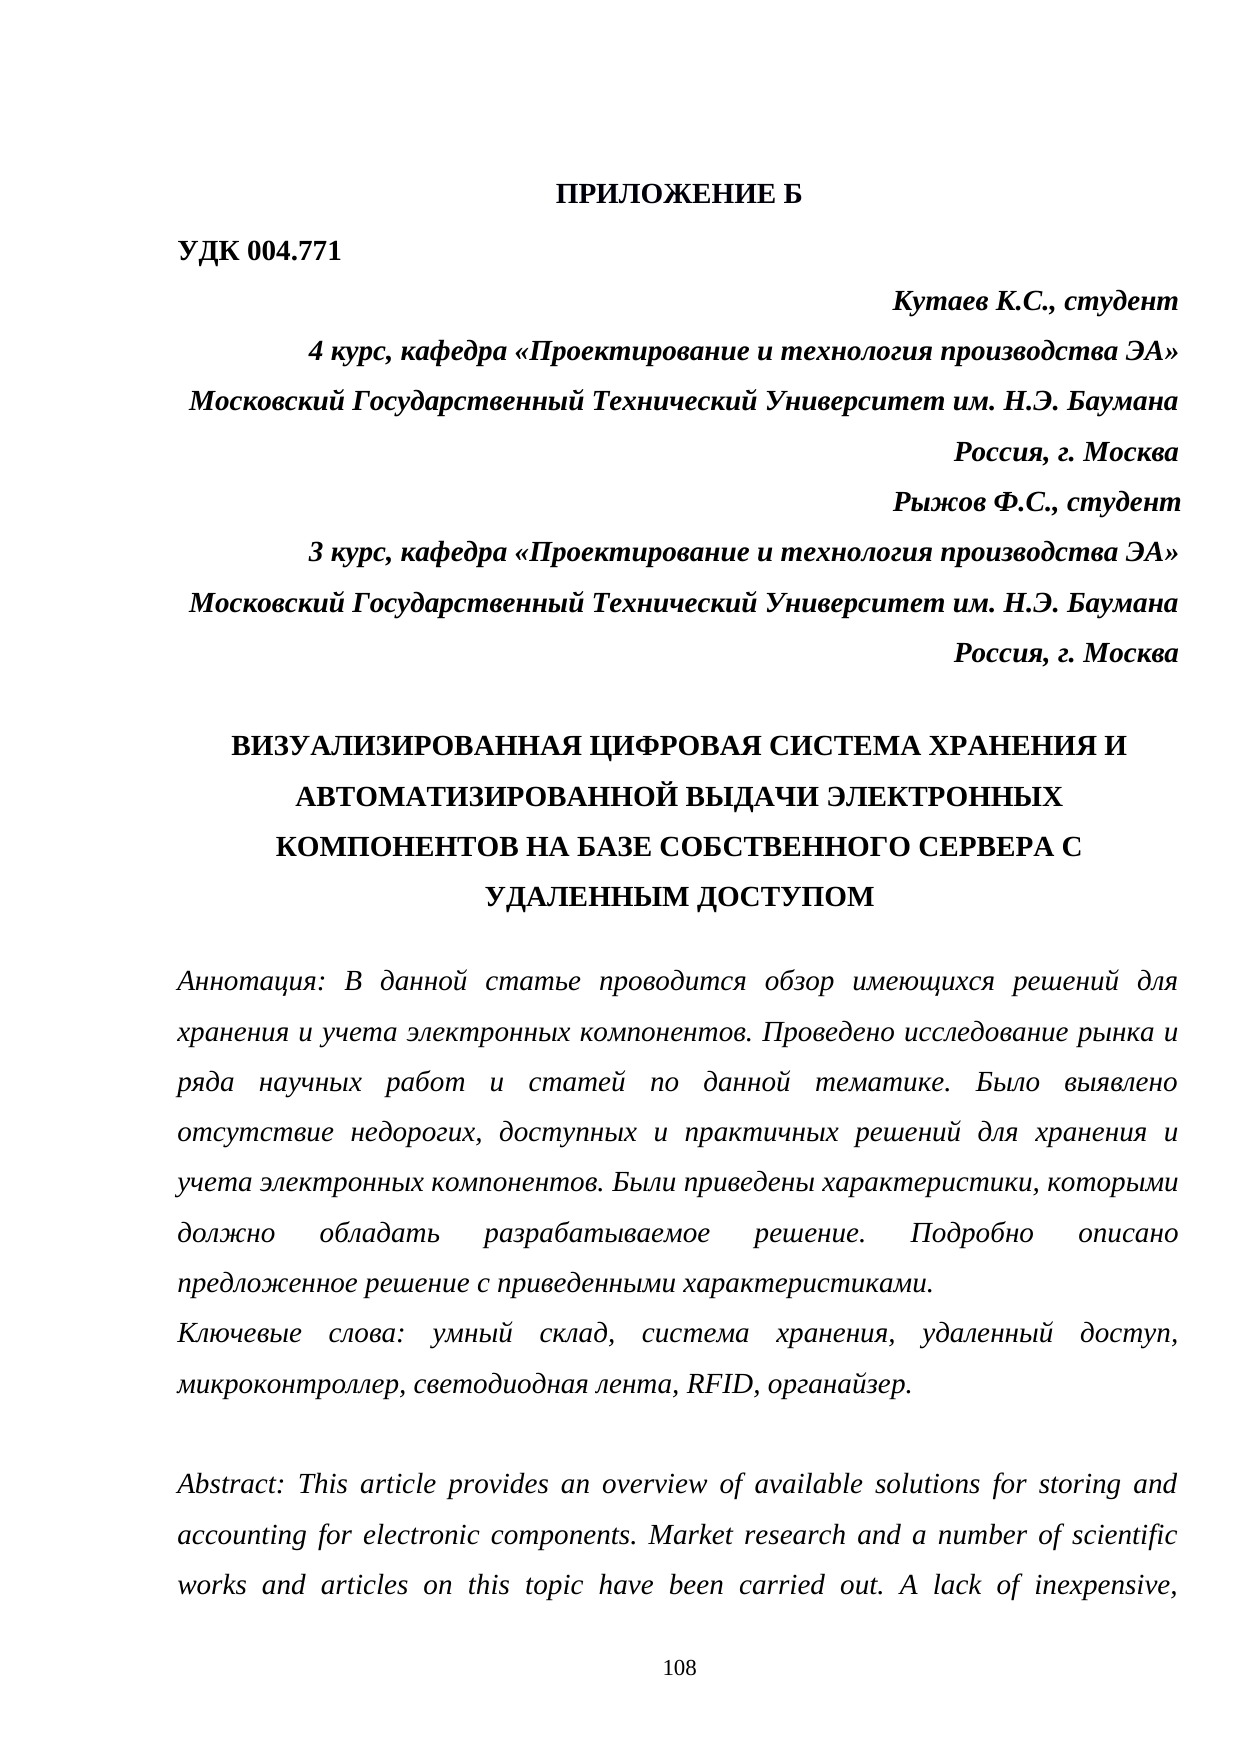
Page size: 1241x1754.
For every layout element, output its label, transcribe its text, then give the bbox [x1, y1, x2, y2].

text Рыжов Ф.С., студент [177, 484, 1182, 518]
text 3 курс, кафедра «Проектирование и технология производства ЭА» [177, 534, 1182, 568]
text Аннотация: В данной статье проводится обзор имеющихся решений для хранения и учета электронных компонентов. Проведено исследование рынка и ряда научных работ и статей по данной тематике. Было выявлено отсутствие недорогих, доступных и практичных решений для хранения и учета электронных компонентов. Были приведены характеристики, которыми должно обладать разрабатываемое решение. Подробно описано предложенное решение с приведенными характеристиками. [177, 963, 1182, 1299]
text Московский Государственный Технический Университет им. Н.Э. Баумана [177, 383, 1182, 417]
text УДК 004.771 [177, 233, 1182, 266]
text ПРИЛОЖЕНИЕ Б [177, 177, 1182, 210]
text Кутаев К.С., студент [177, 283, 1182, 316]
text Россия, г. Москва [177, 434, 1182, 467]
text Московский Государственный Технический Университет им. Н.Э. Баумана [177, 585, 1182, 618]
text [177, 1466, 1182, 1601]
text 4 курс, кафедра «Проектирование и технология производства ЭА» [177, 333, 1182, 367]
text Ключевые слова: умный склад, система хранения, удаленный доступ, микроконтроллер, светодиодная лента, RFID, органайзер. [177, 1316, 1182, 1399]
text ВИЗУАЛИЗИРОВАННАЯ ЦИФРОВАЯ СИСТЕМА ХРАНЕНИЯ И АВТОМАТИЗИРОВАННОЙ ВЫДАЧИ ЭЛЕКТРОННЫХ КОМПОНЕНТОВ НА БАЗЕ СОБСТВЕННОГО СЕРВЕРА С УДАЛЕННЫМ ДОСТУПОМ [177, 728, 1182, 913]
text Россия, г. Москва [177, 635, 1182, 669]
